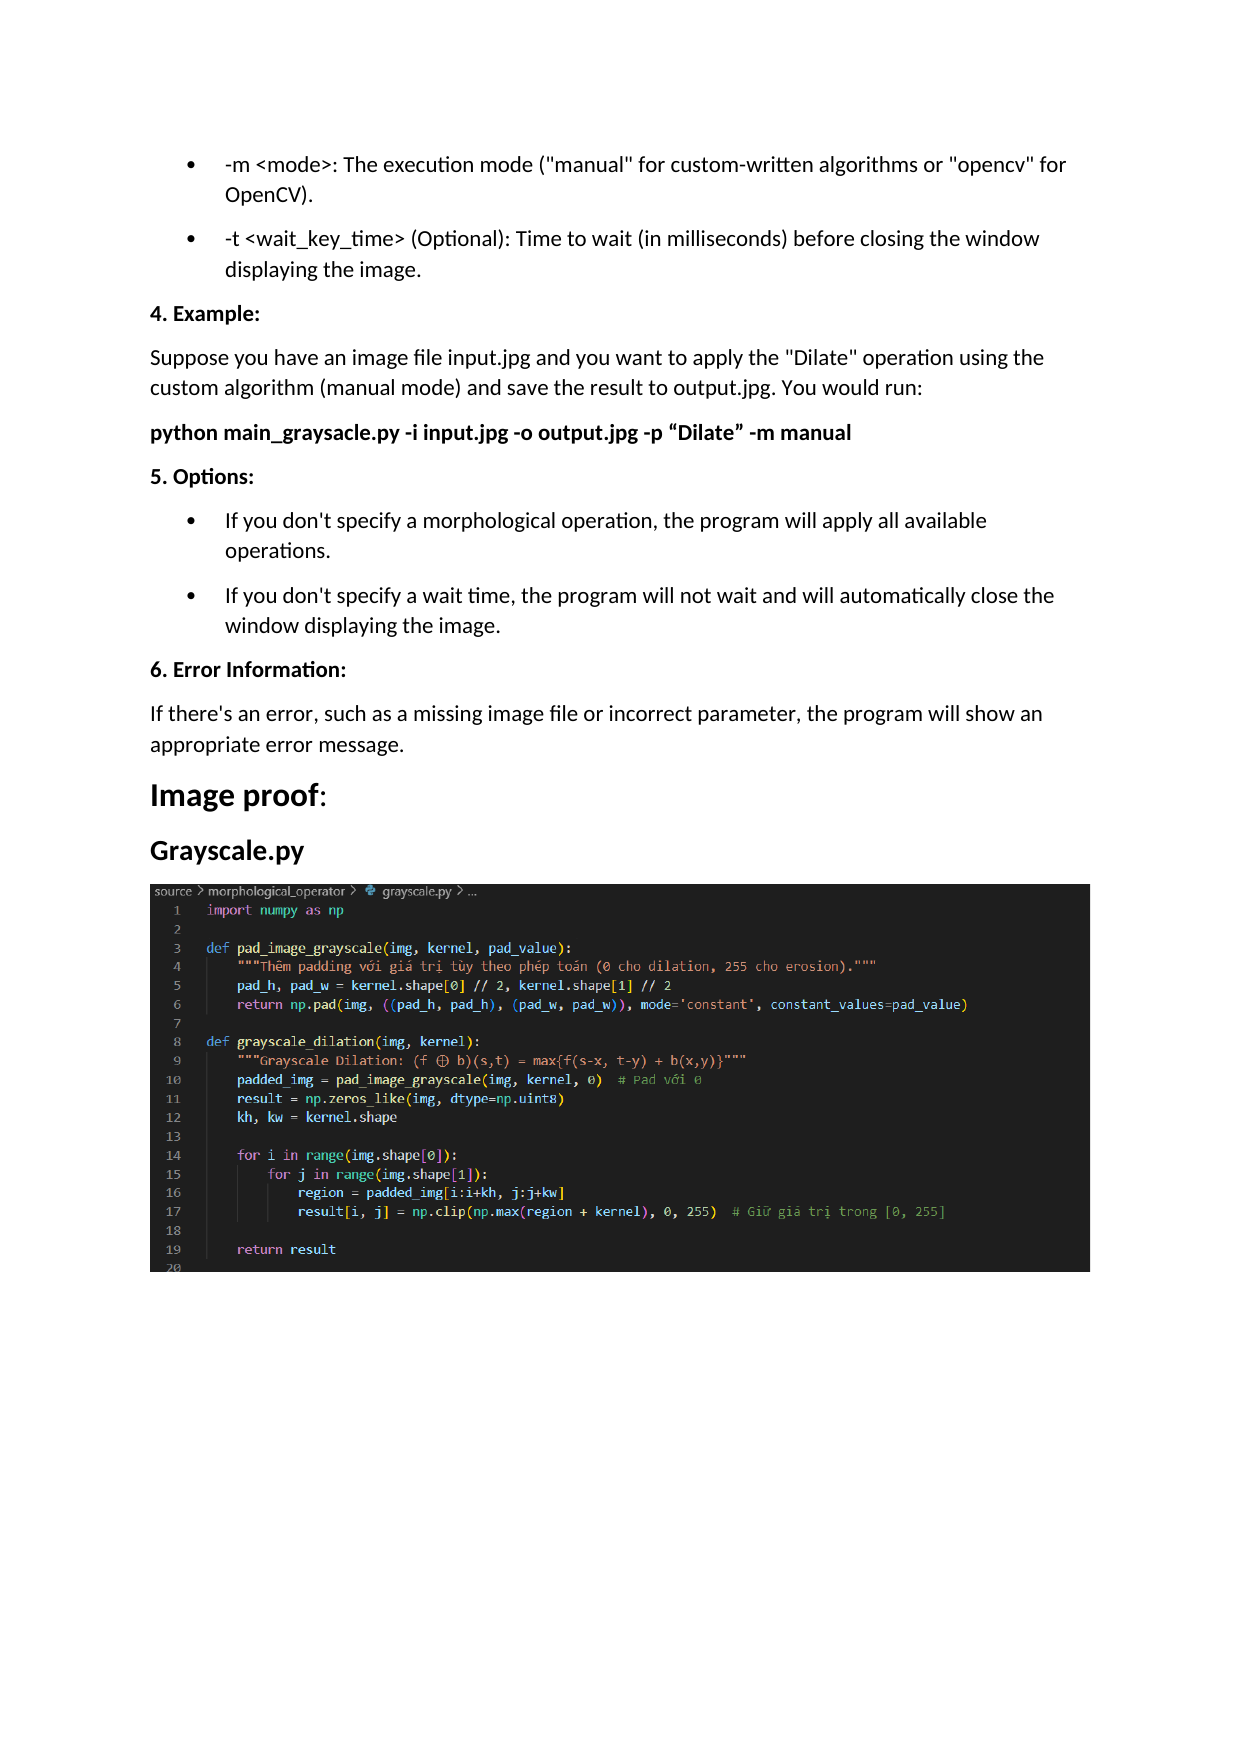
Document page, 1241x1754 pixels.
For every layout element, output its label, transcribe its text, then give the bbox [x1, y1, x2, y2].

list If you don't specify a wait time, the program will not wait and will automatically close the window displaying the image. [187, 581, 1090, 639]
text 4. Example: [150, 299, 1090, 327]
list -t <wait_key_time> (Optional): Time to wait (in milliseconds) before closing the window displaying the image. [187, 224, 1090, 283]
text If there's an error, such as a missing image file or incorrect parameter, the program will show an appropriate error message. [150, 699, 1090, 758]
list If you don't specify a morphological operation, the program will apply all available operations. [187, 506, 1090, 564]
text 6. Error Information: [150, 655, 1090, 683]
text Image proof: [150, 774, 1090, 815]
text Grayscale.py [150, 832, 1090, 868]
text 5. Options: [150, 462, 1090, 490]
list -m <mode>: The execution mode ("manual" for custom-written algorithms or "opencv" for OpenCV). [187, 150, 1090, 208]
text python main_graysacle.py -i input.jpg -o output.jpg -p “Dilate” -m manual [150, 418, 1090, 446]
text Suppose you have an image file input.jpg and you want to apply the "Dilate" operation using the custom algorithm (manual mode) and save the result to output.jpg. You would run: [150, 343, 1090, 401]
picture [150, 884, 1091, 1272]
